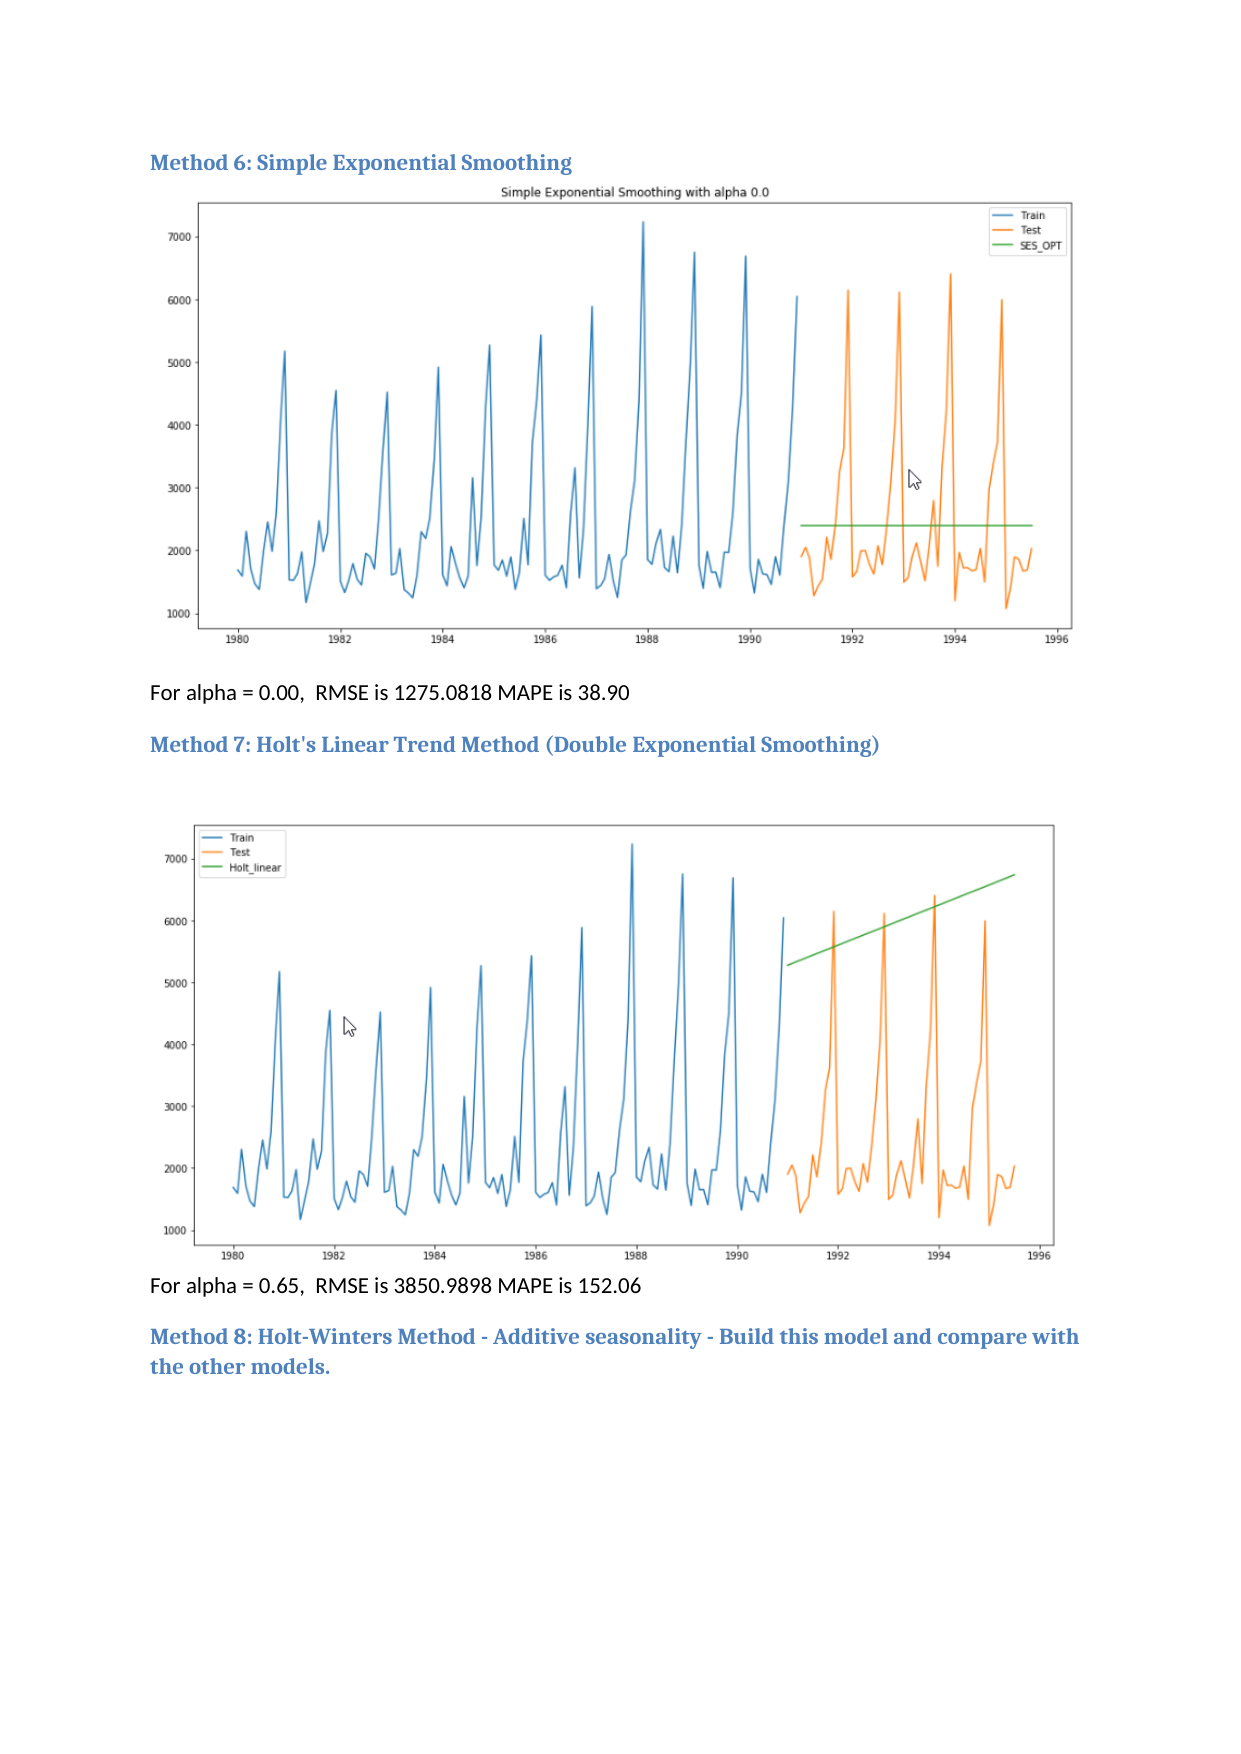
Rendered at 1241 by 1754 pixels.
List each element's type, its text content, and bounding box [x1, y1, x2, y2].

text For alpha = 0.65, RMSE is 3850.9898 MAPE is 152.06 [150, 1267, 1090, 1299]
subtitle Method 7: Holt's Linear Trend Method (Double Exponential Smoothing) [150, 732, 1090, 758]
subtitle Method 8: Holt-Winters Method - Additive seasonality - Build this model and compare with the other models. [150, 1324, 1090, 1381]
text For alpha = 0.00, RMSE is 1275.0818 MAPE is 38.90 [150, 678, 1090, 707]
picture [150, 180, 1091, 654]
picture [150, 814, 1091, 1267]
subtitle Method 6: Simple Exponential Smoothing [150, 150, 1090, 176]
